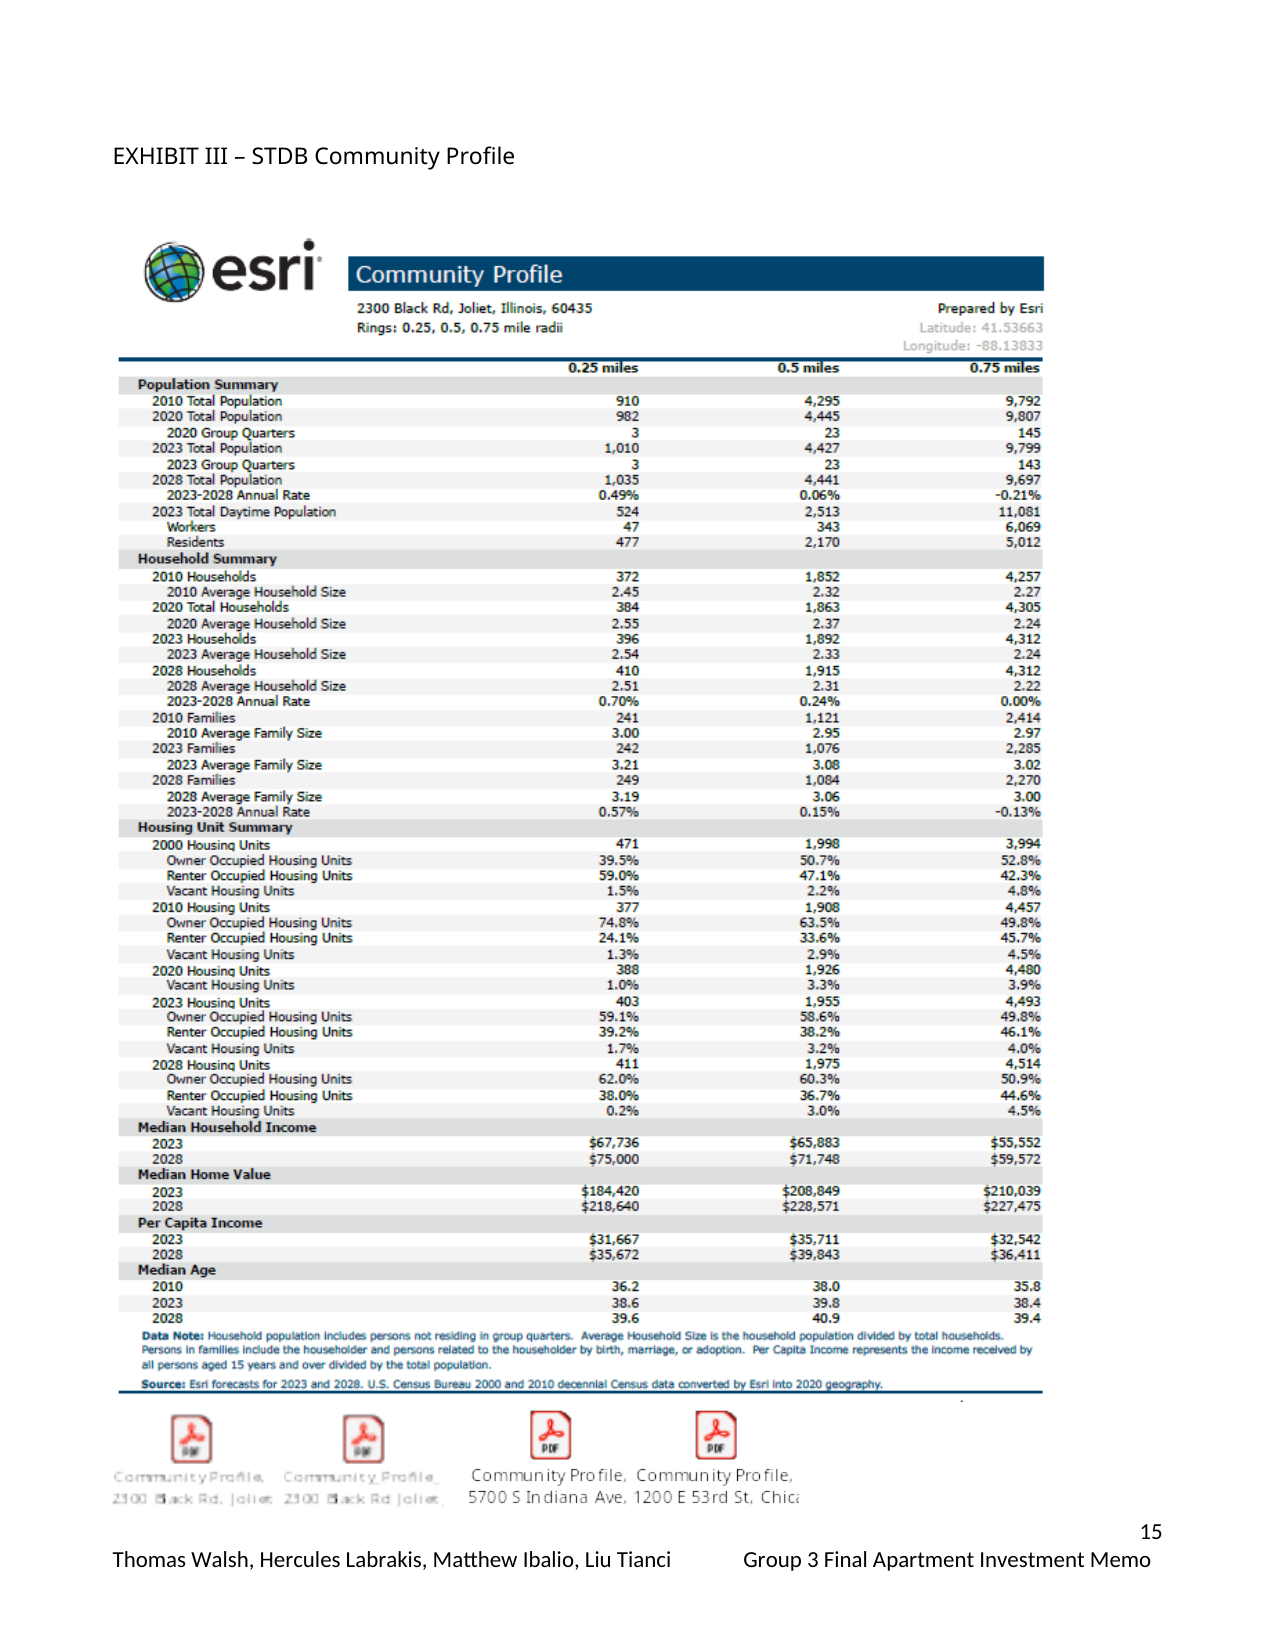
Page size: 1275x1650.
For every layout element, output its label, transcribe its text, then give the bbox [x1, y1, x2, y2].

picture [112, 216, 1058, 1402]
subtitle EXHIBIT III – STDB Community Profile [112, 140, 1162, 171]
